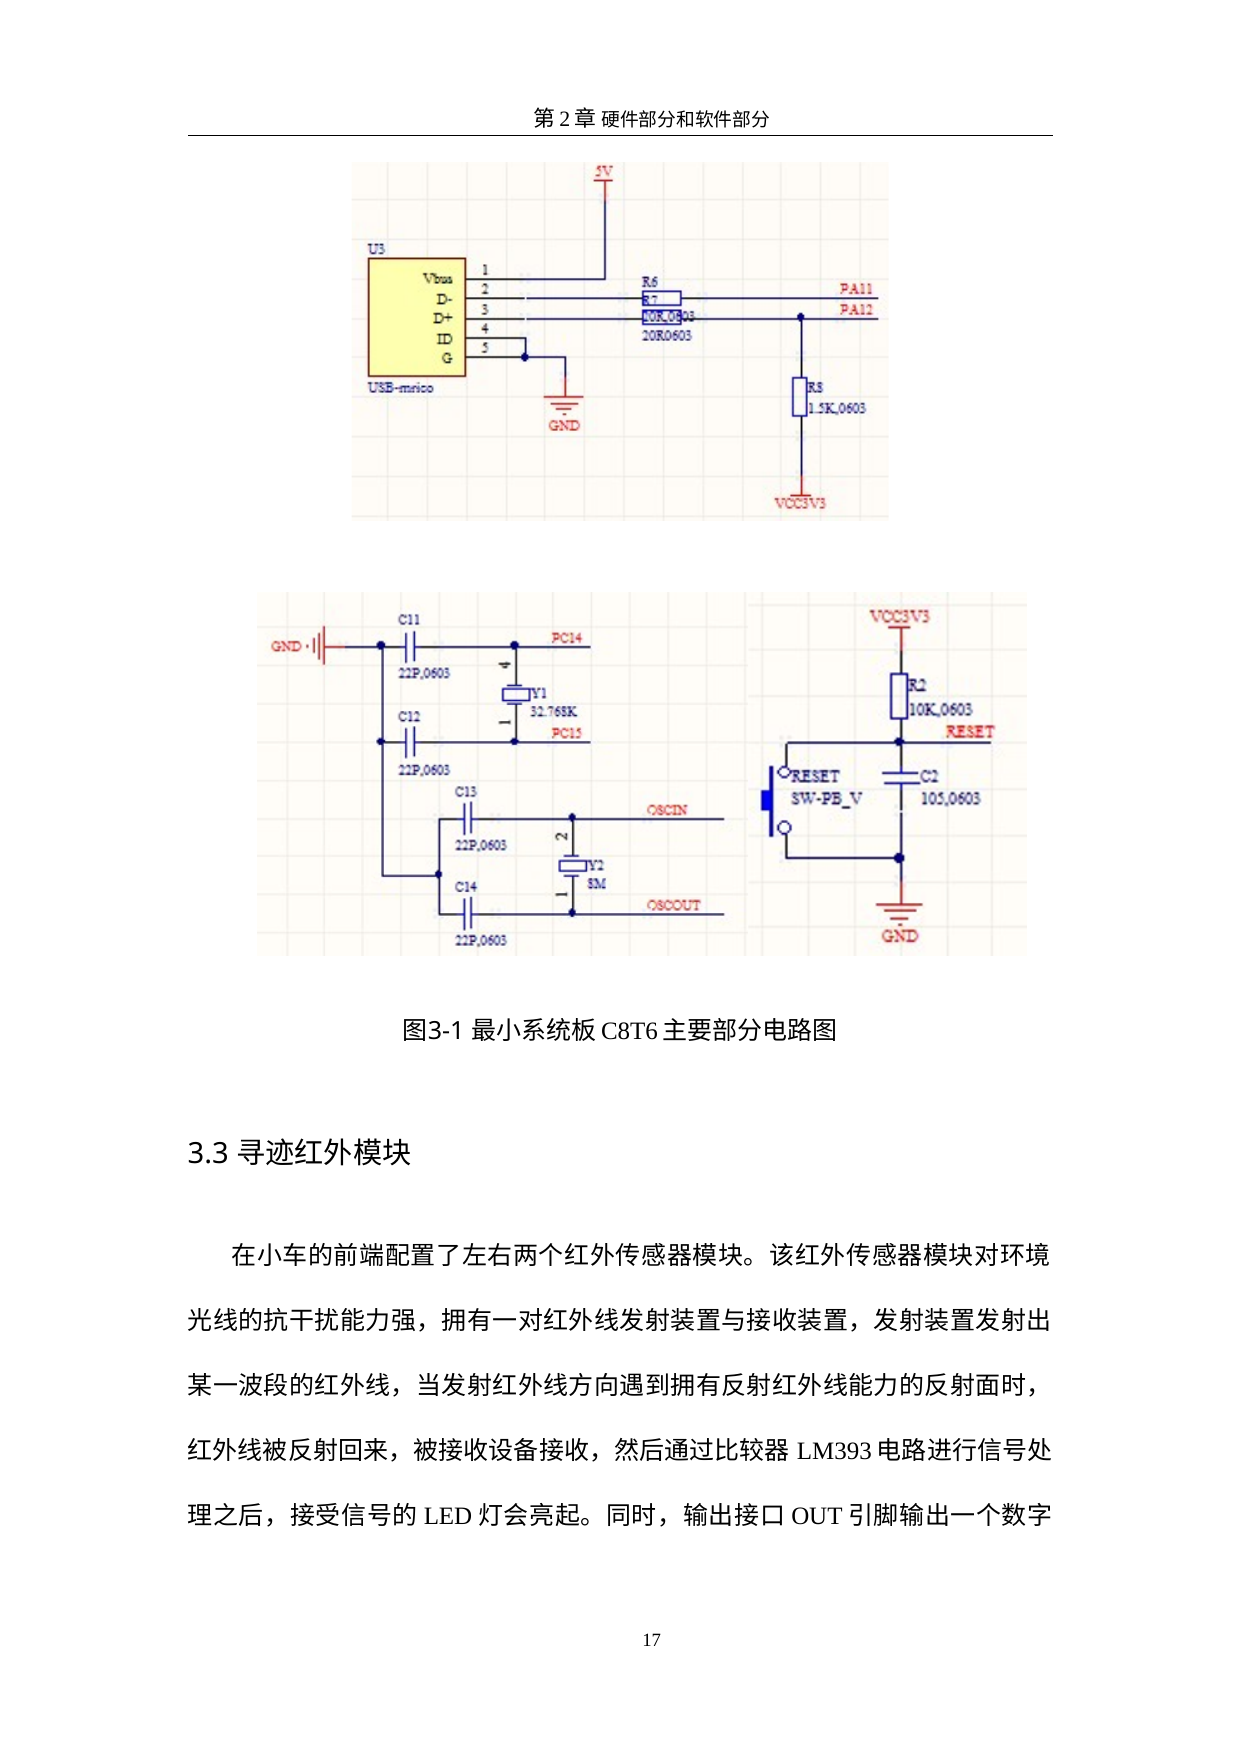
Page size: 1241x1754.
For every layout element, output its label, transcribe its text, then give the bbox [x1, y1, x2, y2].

picture [351, 162, 889, 521]
picture [257, 592, 1027, 956]
text 寻迹红外模块 [187, 1118, 1053, 1183]
list 最小系统板C8T6主要部分电路图 [187, 996, 1053, 1061]
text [187, 1221, 1053, 1546]
